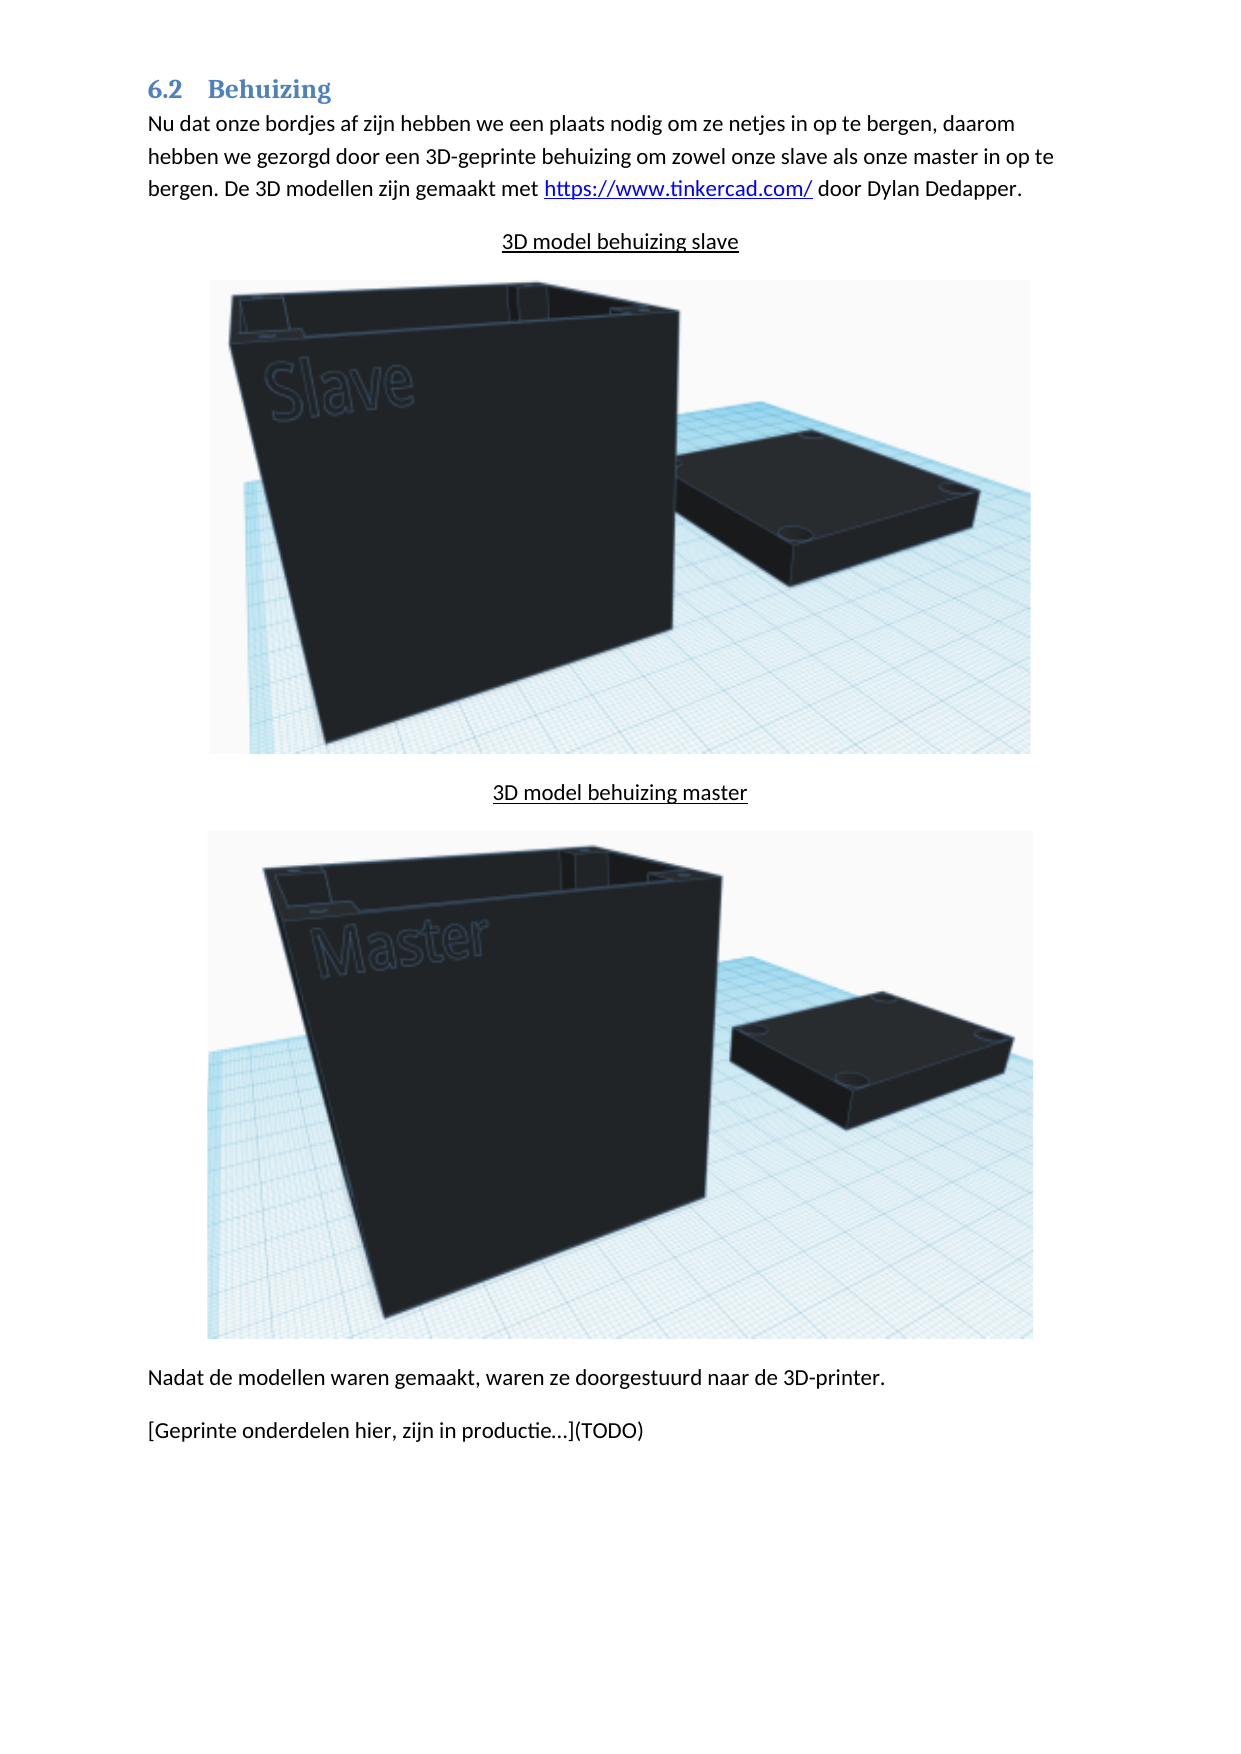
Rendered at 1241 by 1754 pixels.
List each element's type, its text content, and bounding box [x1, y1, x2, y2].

text 3D model behuizing master [148, 778, 1093, 806]
subtitle Behuizing [148, 74, 1093, 105]
text [Geprinte onderdelen hier, zijn in productie…](TODO) [148, 1416, 1093, 1444]
text Nadat de modellen waren gemaakt, waren ze doorgestuurd naar de 3D-printer. [148, 1363, 1093, 1391]
picture [207, 831, 1034, 1339]
text Nu dat onze bordjes af zijn hebben we een plaats nodig om ze netjes in op te bergen, daarom hebben we gezorgd door een 3D-geprinte behuizing om zowel onze slave als onze master in op te bergen. De 3D modellen zijn gemaakt met https://www.tinkercad.com/ door Dylan Dedapper. [148, 109, 1093, 202]
text 3D model behuizing slave [148, 227, 1093, 255]
picture [209, 280, 1031, 754]
